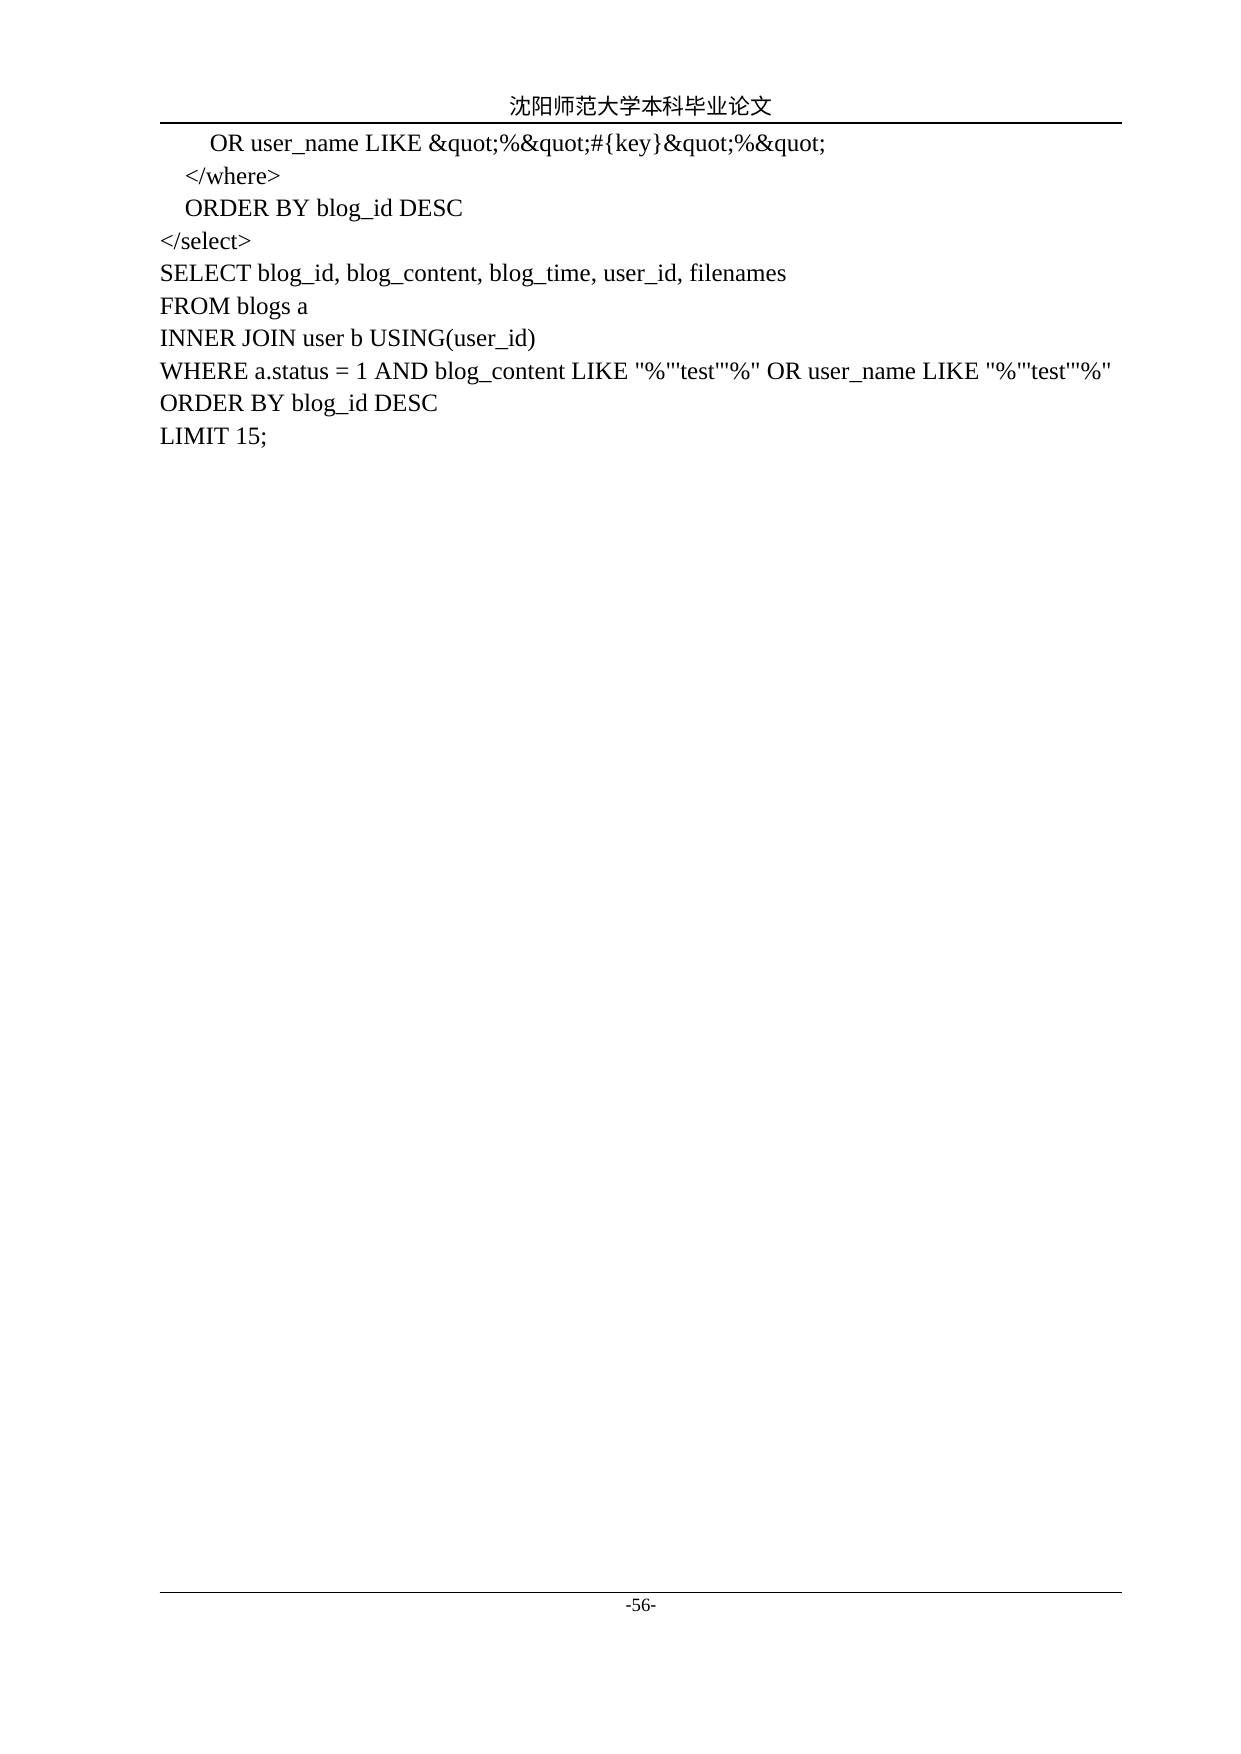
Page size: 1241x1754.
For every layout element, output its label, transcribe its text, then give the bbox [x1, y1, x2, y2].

text WHERE a.status = 1 AND blog_content LIKE "%"'test'"%" OR user_name LIKE "%"'test'"%" ORDER BY blog_id DESC [159, 354, 1122, 419]
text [159, 256, 1122, 289]
text </where> [159, 159, 1122, 191]
text FROM blogs a [159, 289, 1122, 321]
text OR user_name LIKE &quot;%&quot;#{key}&quot;%&quot; [159, 126, 1122, 159]
text LIMIT 15; [159, 419, 1122, 451]
text ORDER BY blog_id DESC [159, 191, 1122, 224]
text INNER JOIN user b USING(user_id) [159, 321, 1122, 354]
text </select> [159, 224, 1122, 256]
